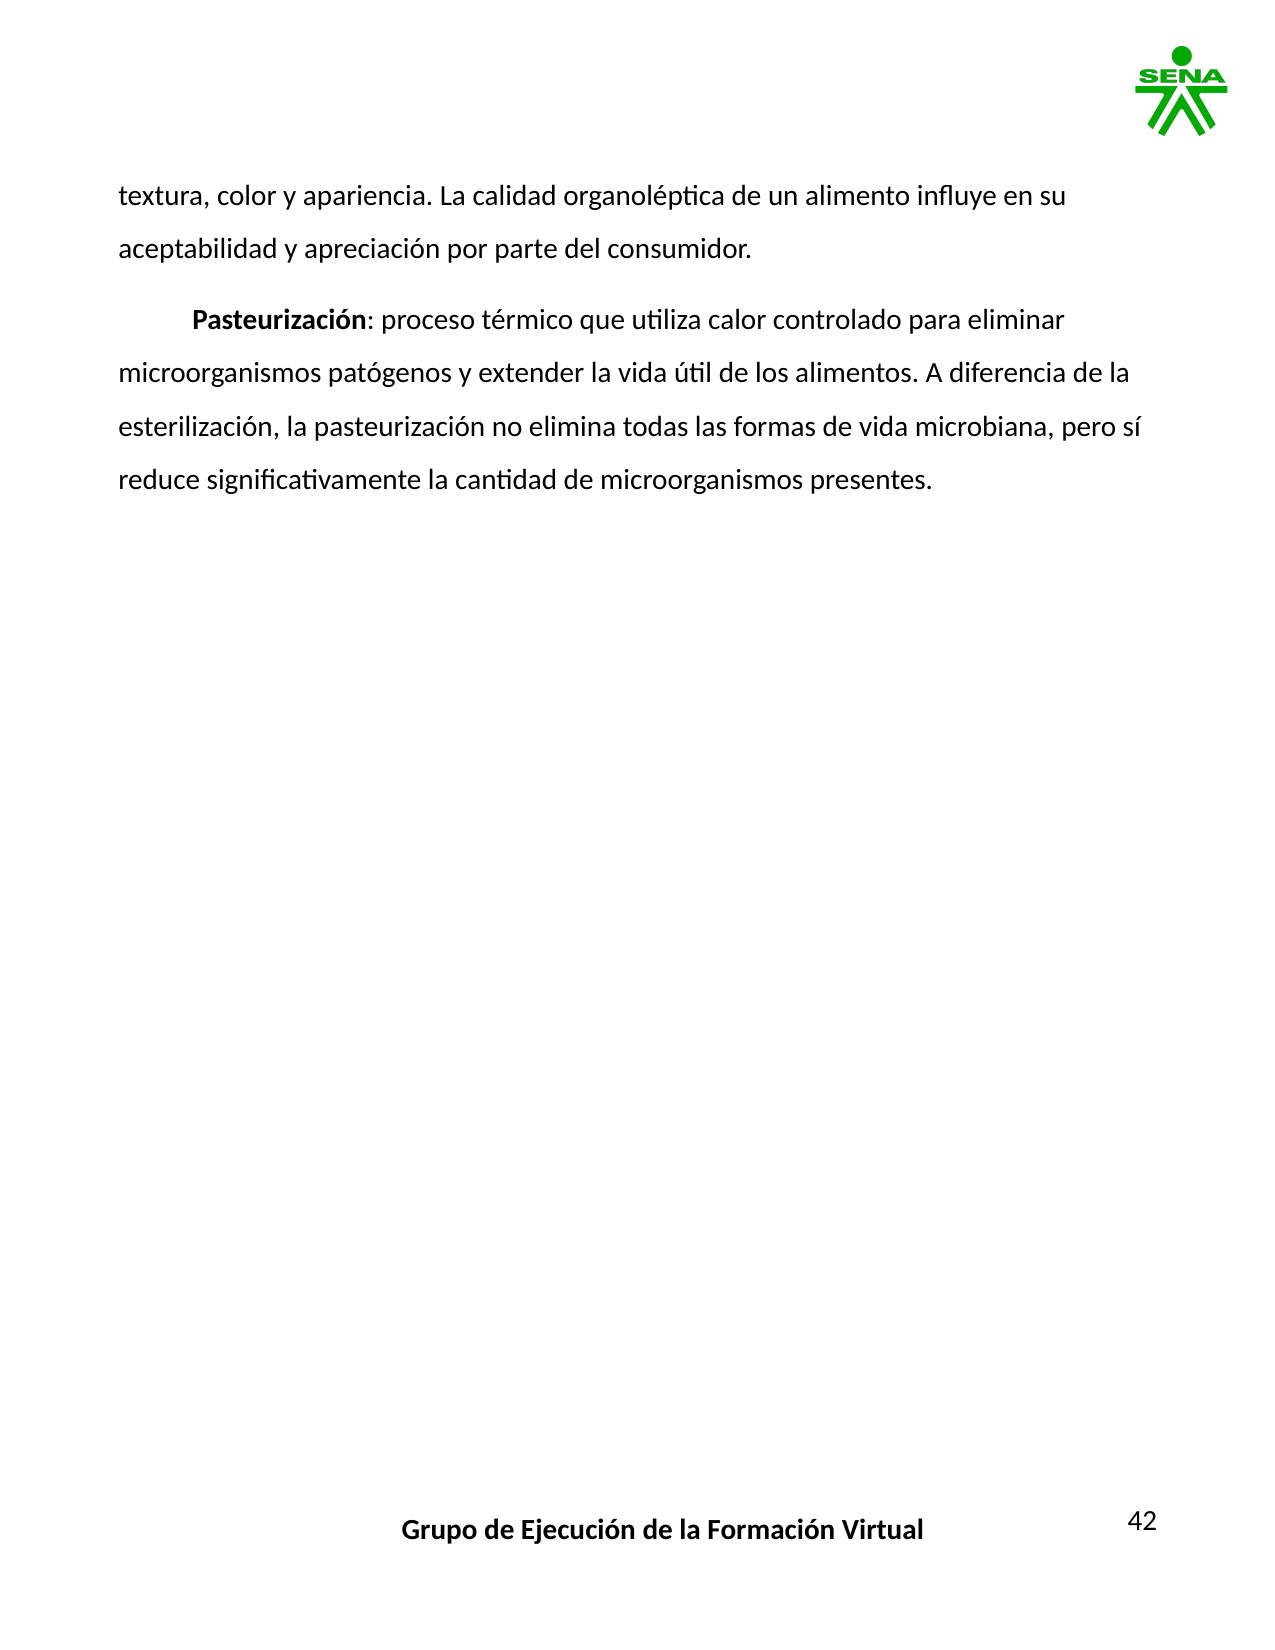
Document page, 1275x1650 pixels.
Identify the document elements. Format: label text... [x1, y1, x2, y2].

text Pasteurización: proceso térmico que utiliza calor controlado para eliminar microorganismos patógenos y extender la vida útil de los alimentos. A diferencia de la esterilización, la pasteurización no elimina todas las formas de vida microbiana, pero sí reduce significativamente la cantidad de microorganismos presentes. [118, 301, 1157, 497]
picture [1135, 46, 1228, 136]
